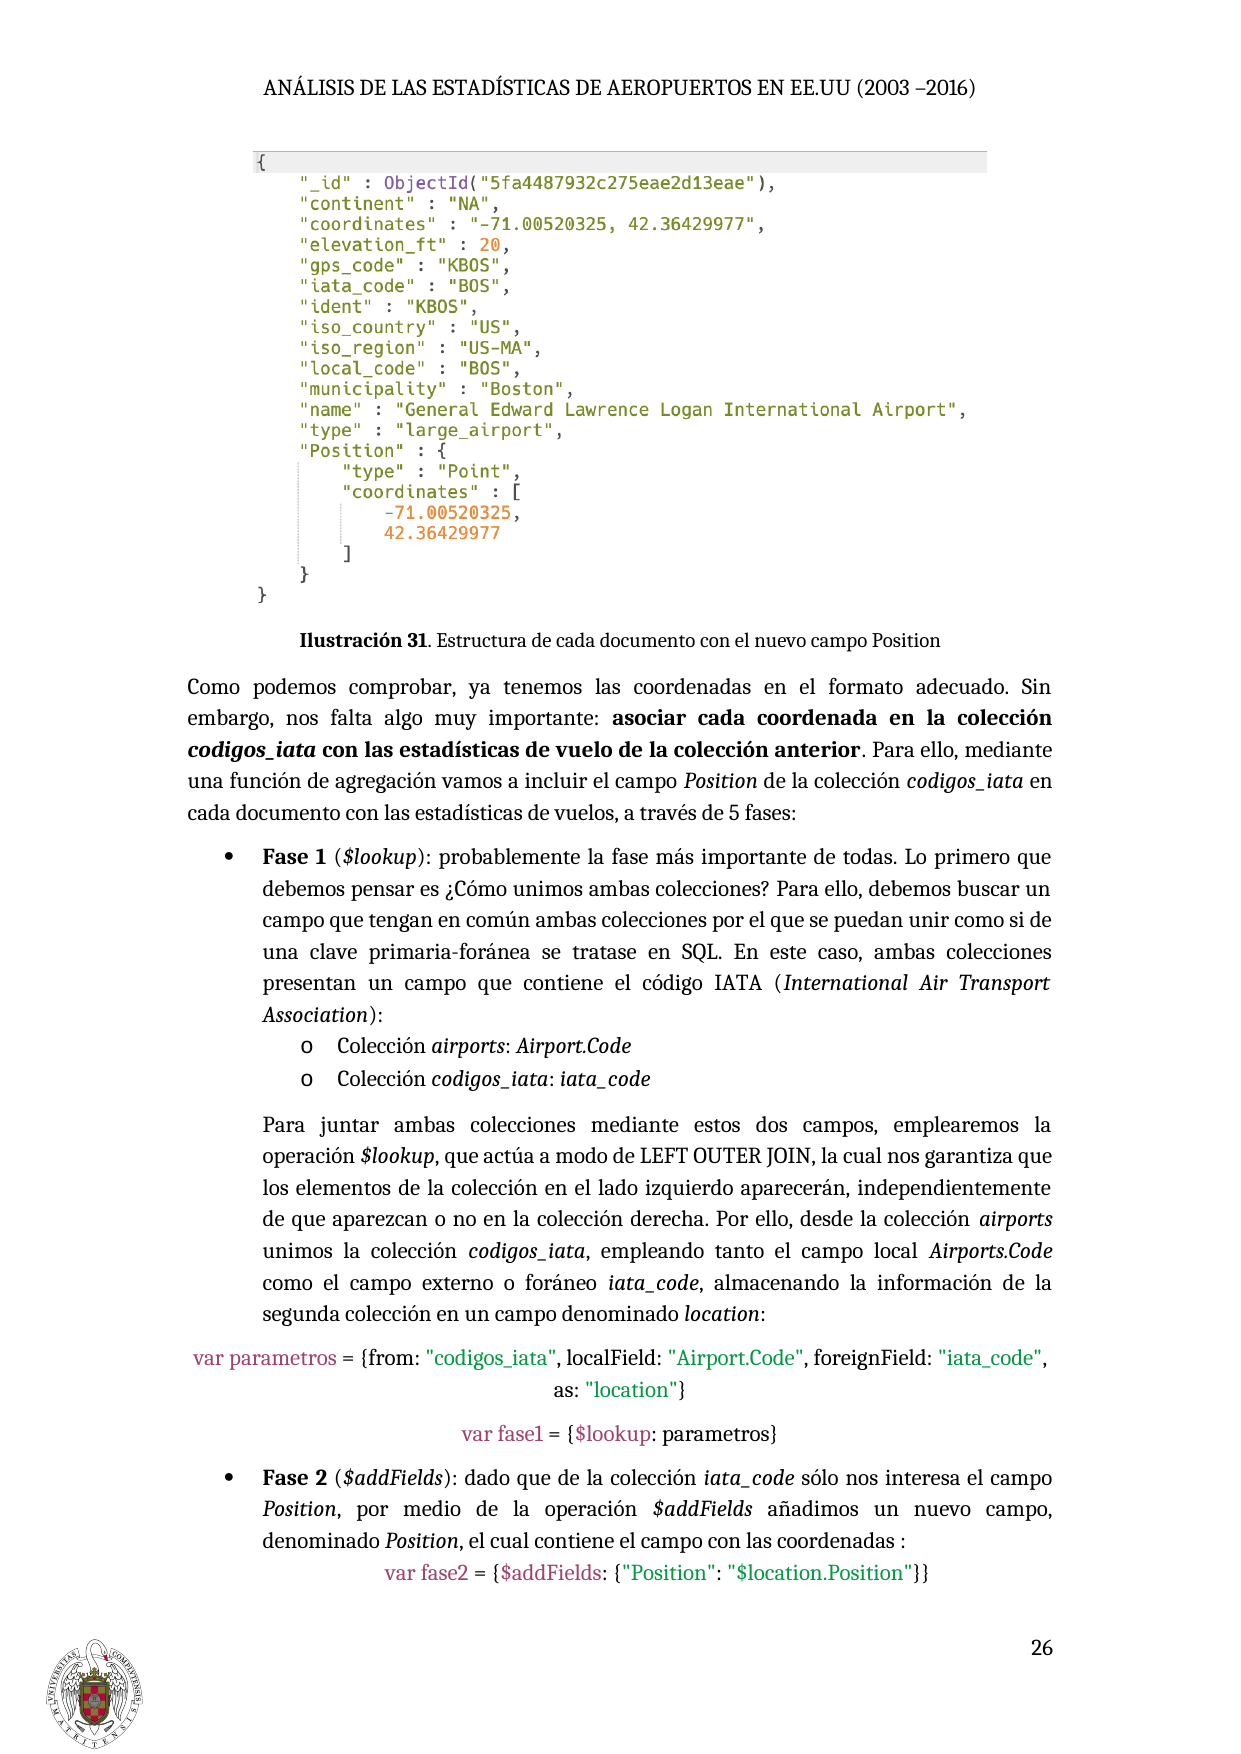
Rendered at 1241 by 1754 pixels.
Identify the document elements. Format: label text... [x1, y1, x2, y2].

list var fase2 = {$addFields: {"Position": "$location.Position"}} [262, 1559, 1053, 1586]
list Colección codigos_iata: iata_code [300, 1066, 1053, 1093]
list Fase 1 ($lookup): probablemente la fase más importante de todas. Lo primero que debemos pensar es ¿Cómo unimos ambas colecciones? Para ello, debemos buscar un campo que tengan en común ambas colecciones por el que se puedan unir como si de una clave primaria-foránea se tratase en SQL. En este caso, ambas colecciones presentan un campo que contiene el código IATA (International Air Transport Association): [225, 844, 1053, 1028]
text Como podemos comprobar, ya tenemos las coordenadas en el formato adecuado. Sin embargo, nos falta algo muy importante: asociar cada coordenada en la colección codigos_iata con las estadísticas de vuelo de la colección anterior. Para ello, mediante una función de agregación vamos a incluir el campo Position de la colección codigos_iata en cada documento con las estadísticas de vuelos, a través de 5 fases: [187, 673, 1053, 826]
text Ilustración 31. Estructura de cada documento con el nuevo campo Position [187, 629, 1053, 653]
text var fase1 = {$lookup: parametros} [187, 1421, 1053, 1447]
text Para juntar ambas colecciones mediante estos dos campos, emplearemos la operación $lookup, que actúa a modo de LEFT OUTER JOIN, la cual nos garantiza que los elementos de la colección en el lado izquierdo aparecerán, independientemente de que aparezcan o no en la colección derecha. Por ello, desde la colección airports unimos la colección codigos_iata, empleando tanto el campo local Airports.Code como el campo externo o foráneo iata_code, almacenando la información de la segunda colección en un campo denominado location: [262, 1111, 1053, 1327]
picture [43, 1636, 146, 1752]
list Fase 2 ($addFields): dado que de la colección iata_code sólo nos interesa el campo Position, por medio de la operación $addFields añadimos un nuevo campo, denominado Position, el cual contiene el campo con las coordenadas : [225, 1464, 1053, 1554]
text var parametros = {from: "codigos_iata", localField: "Airport.Code", foreignField: "iata_code", as: "location"} [187, 1345, 1053, 1403]
picture [253, 150, 988, 611]
list Colección airports: Airport.Code [300, 1033, 1053, 1061]
